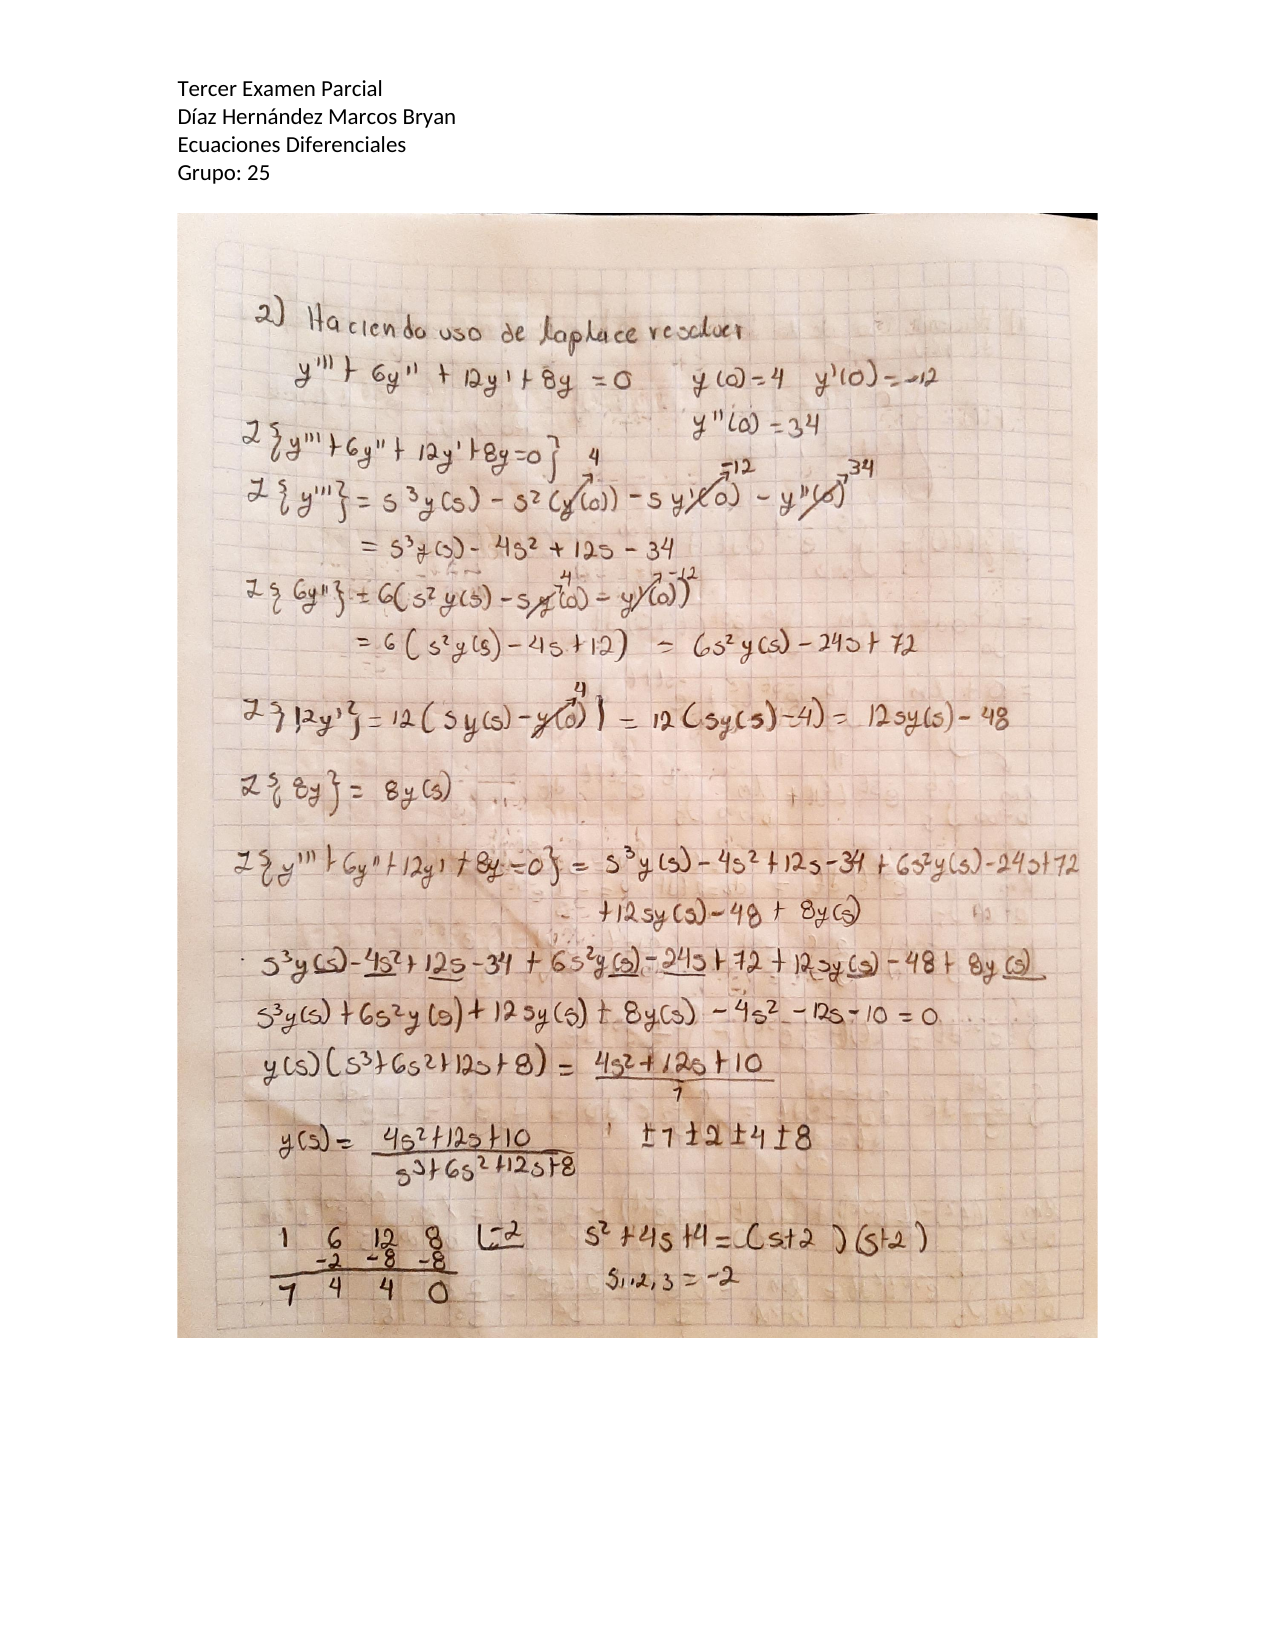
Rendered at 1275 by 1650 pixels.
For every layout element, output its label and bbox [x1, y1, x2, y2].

picture [177, 213, 1098, 1338]
